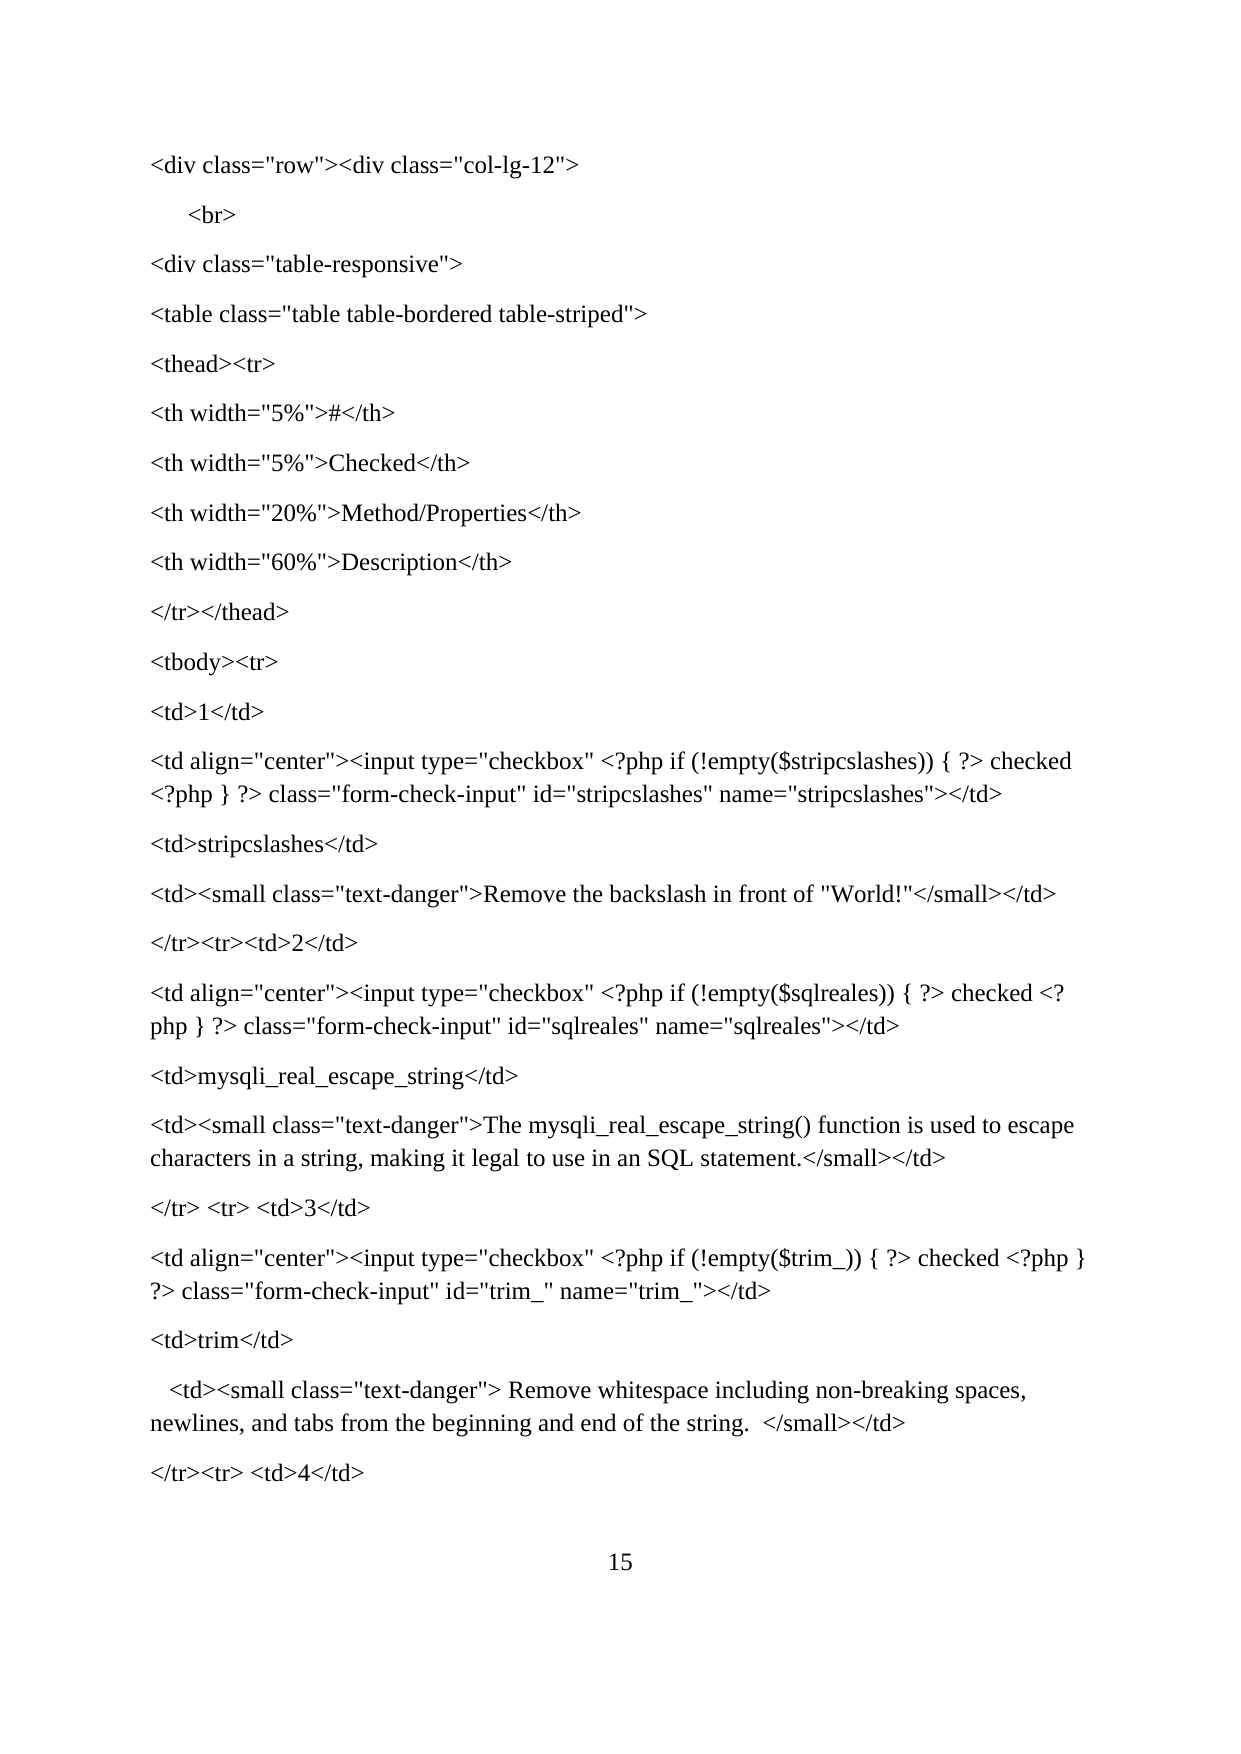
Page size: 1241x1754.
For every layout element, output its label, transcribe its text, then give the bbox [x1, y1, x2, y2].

text </tr><tr> <td>4</td> [150, 1458, 1090, 1487]
text <td align="center"><input type="checkbox" <?php if (!empty($stripcslashes)) { ?> checked <?php } ?> class="form-check-input" id="stripcslashes" name="stripcslashes"></td> [150, 746, 1090, 808]
text <thead><tr> [150, 349, 1090, 377]
text </tr></thead> [150, 597, 1090, 626]
text <td>trim</td> [150, 1326, 1090, 1354]
text </tr> <tr> <td>3</td> [150, 1193, 1090, 1222]
text <td>mysqli_real_escape_string</td> [150, 1061, 1090, 1089]
text <div class="table-responsive"> [150, 249, 1090, 278]
text <br> [150, 200, 1090, 228]
text <td><small class="text-danger"> Remove whitespace including non-breaking spaces, newlines, and tabs from the beginning and end of the string. </small></td> [150, 1375, 1090, 1437]
text <td align="center"><input type="checkbox" <?php if (!empty($trim_)) { ?> checked <?php } ?> class="form-check-input" id="trim_" name="trim_"></td> [150, 1243, 1090, 1304]
text <th width="60%">Description</th> [150, 547, 1090, 576]
text <th width="5%">Checked</th> [150, 448, 1090, 477]
text <table class="table table-bordered table-striped"> [150, 299, 1090, 328]
text <th width="5%">#</th> [150, 398, 1090, 427]
text <td><small class="text-danger">The mysqli_real_escape_string() function is used to escape characters in a string, making it legal to use in an SQL statement.</small></td> [150, 1110, 1090, 1172]
text <div class="row"><div class="col-lg-12"> [150, 150, 1090, 179]
text <th width="20%">Method/Properties</th> [150, 498, 1090, 527]
text <td align="center"><input type="checkbox" <?php if (!empty($sqlreales)) { ?> checked <?php } ?> class="form-check-input" id="sqlreales" name="sqlreales"></td> [150, 978, 1090, 1040]
text <td><small class="text-danger">Remove the backslash in front of "World!"</small></td> [150, 879, 1090, 907]
text <tbody><tr> [150, 647, 1090, 676]
text </tr><tr><td>2</td> [150, 928, 1090, 957]
text <td>1</td> [150, 697, 1090, 725]
text <td>stripcslashes</td> [150, 829, 1090, 858]
